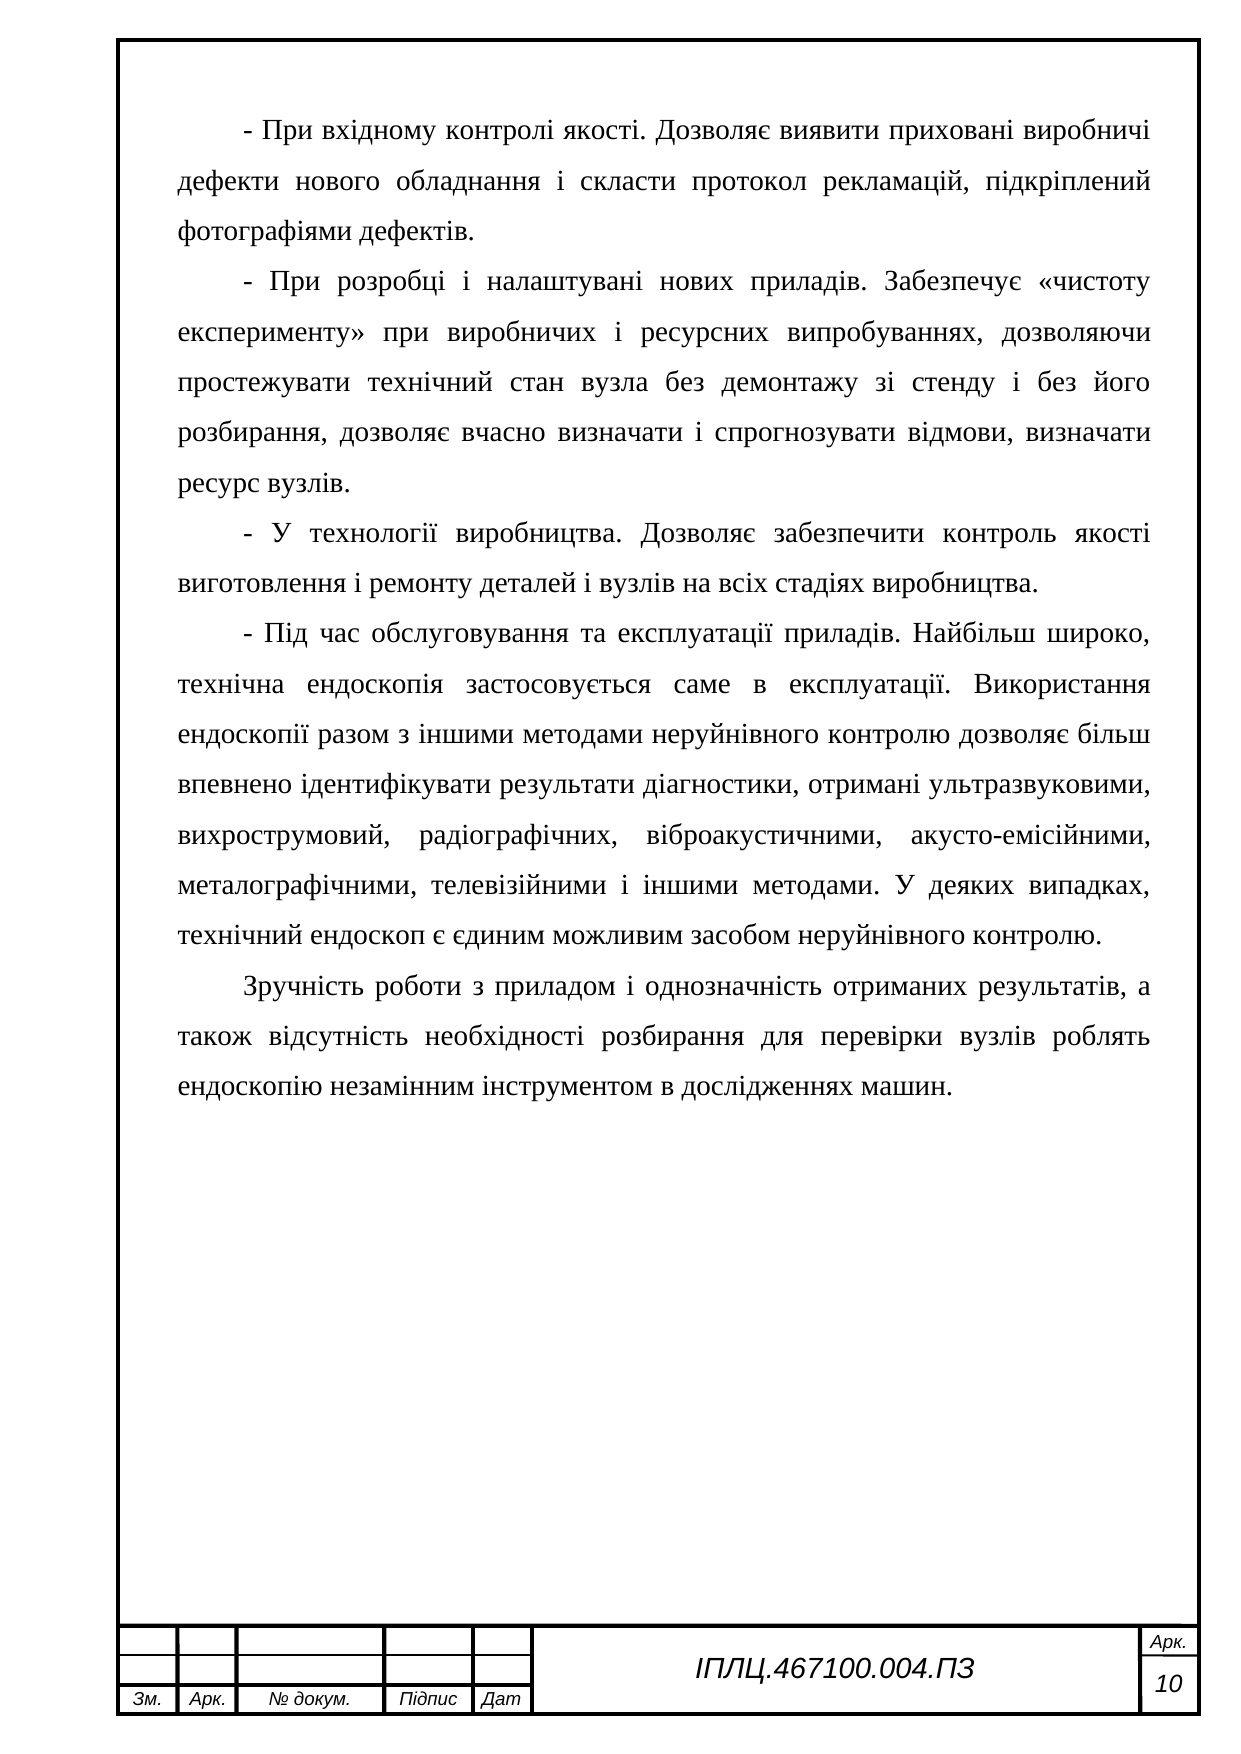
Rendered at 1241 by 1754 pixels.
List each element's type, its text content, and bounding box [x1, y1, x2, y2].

text - У технології виробництва. Дозволяє забезпечити контроль якості виготовлення і ремонту деталей і вузлів на всіх стадіях виробництва. [177, 515, 1152, 599]
text Зручність роботи з приладом і однозначність отриманих результатів, а також відсутність необхідності розбирання для перевірки вузлів роблять ендоскопію незамінним інструментом в дослідженнях машин. [177, 968, 1152, 1102]
text - При вхідному контролі якості. Дозволяє виявити приховані виробничі дефекти нового обладнання і скласти протокол рекламацій, підкріплений фотографіями дефектів. [177, 112, 1152, 247]
text - При розробці і налаштувані нових приладів. Забезпечує «чистоту експерименту» при виробничих і ресурсних випробуваннях, дозволяючи простежувати технічний стан вузла без демонтажу зі стенду і без його розбирання, дозволяє вчасно визначати і спрогнозувати відмови, визначати ресурс вузлів. [177, 263, 1152, 498]
text - Під час обслуговування та експлуатації приладів. Найбільш широко, технічна ендоскопія застосовується саме в експлуатації. Використання ендоскопії разом з іншими методами неруйнівного контролю дозволяє більш впевнено ідентифікувати результати діагностики, отримані ультразвуковими, вихрострумовий, радіографічних, віброакустичними, акусто-емісійними, металографічними, телевізійними і іншими методами. У деяких випадках, технічний ендоскоп є єдиним можливим засобом неруйнівного контролю. [177, 616, 1152, 951]
